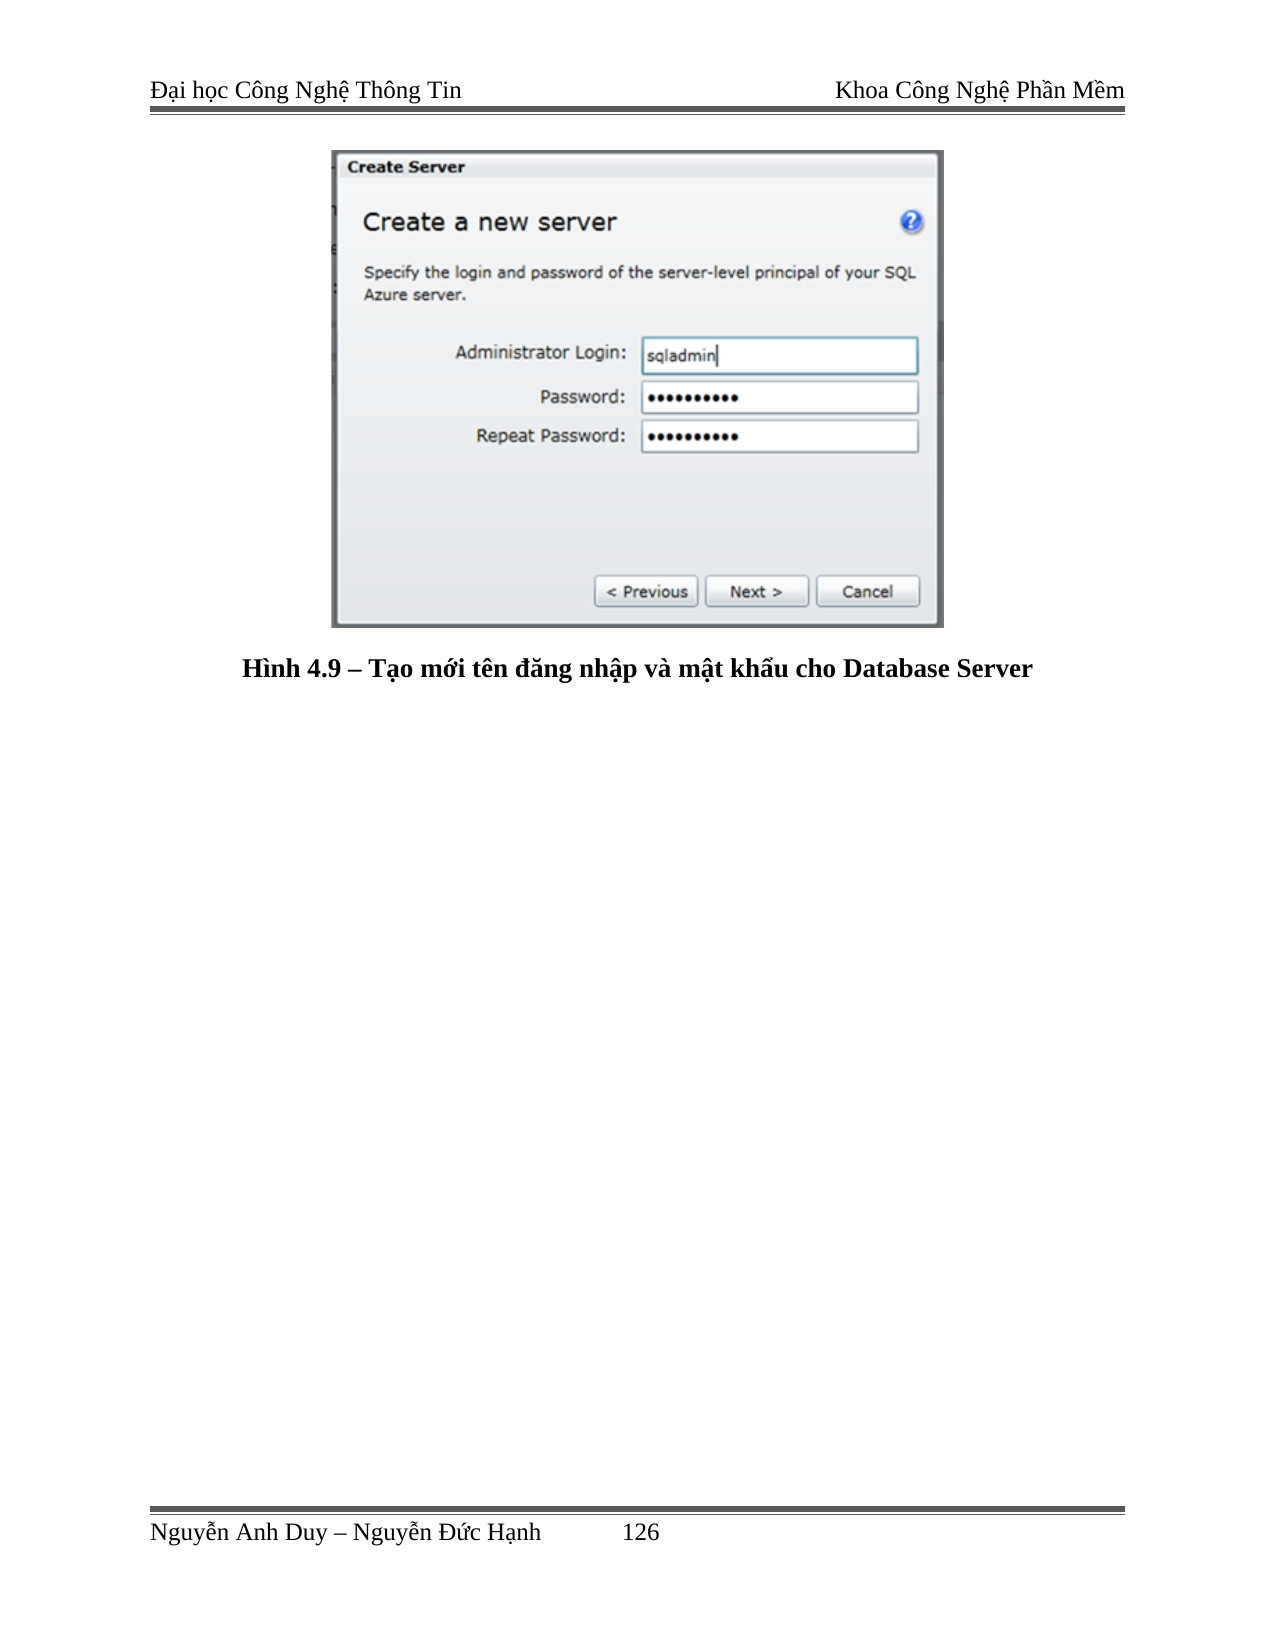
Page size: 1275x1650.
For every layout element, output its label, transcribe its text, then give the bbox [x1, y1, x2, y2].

subtitle Hình 4.9 – Tạo mới tên đăng nhập và mật khẩu cho Database Server [150, 653, 1125, 684]
picture [331, 150, 944, 628]
